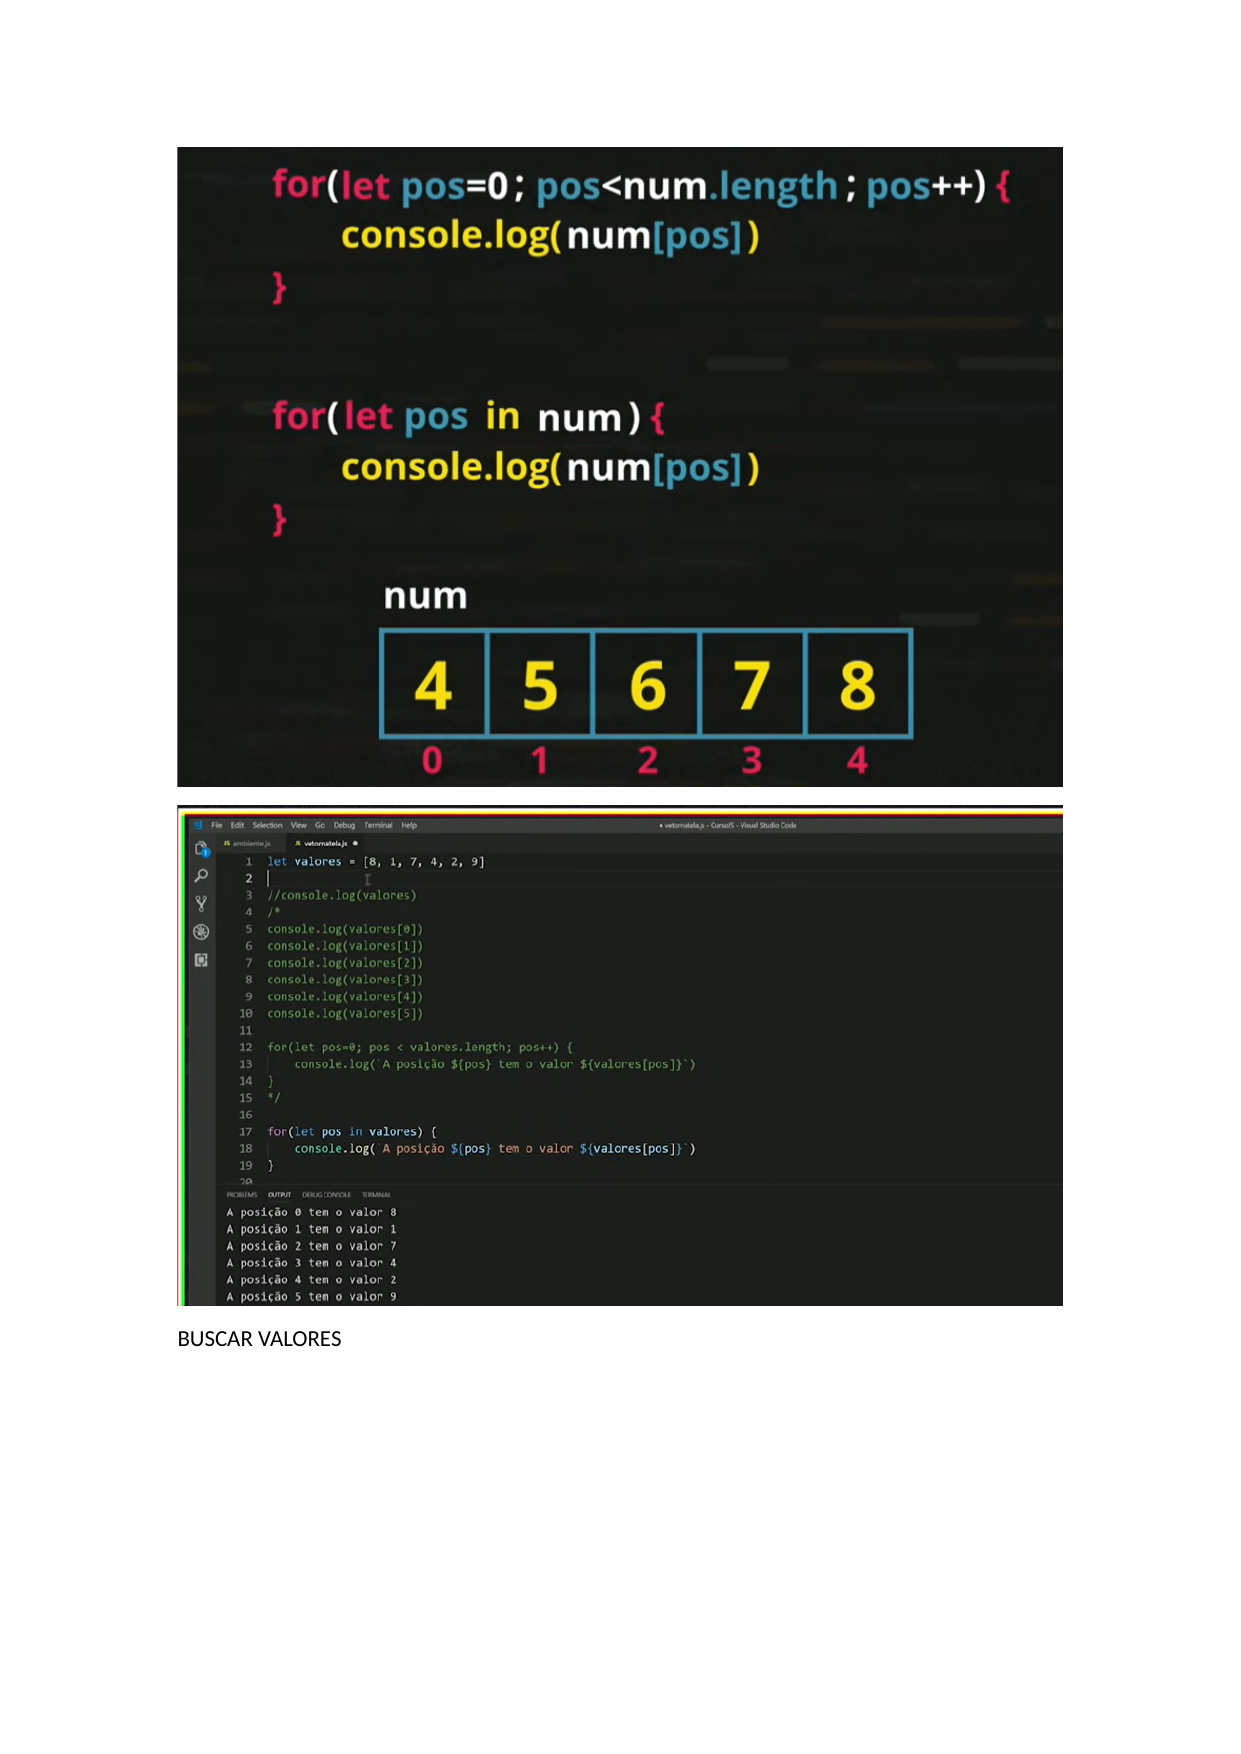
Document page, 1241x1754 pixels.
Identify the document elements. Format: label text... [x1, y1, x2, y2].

picture [177, 805, 1063, 1306]
text BUSCAR VALORES [177, 1324, 1063, 1352]
picture [177, 147, 1063, 787]
